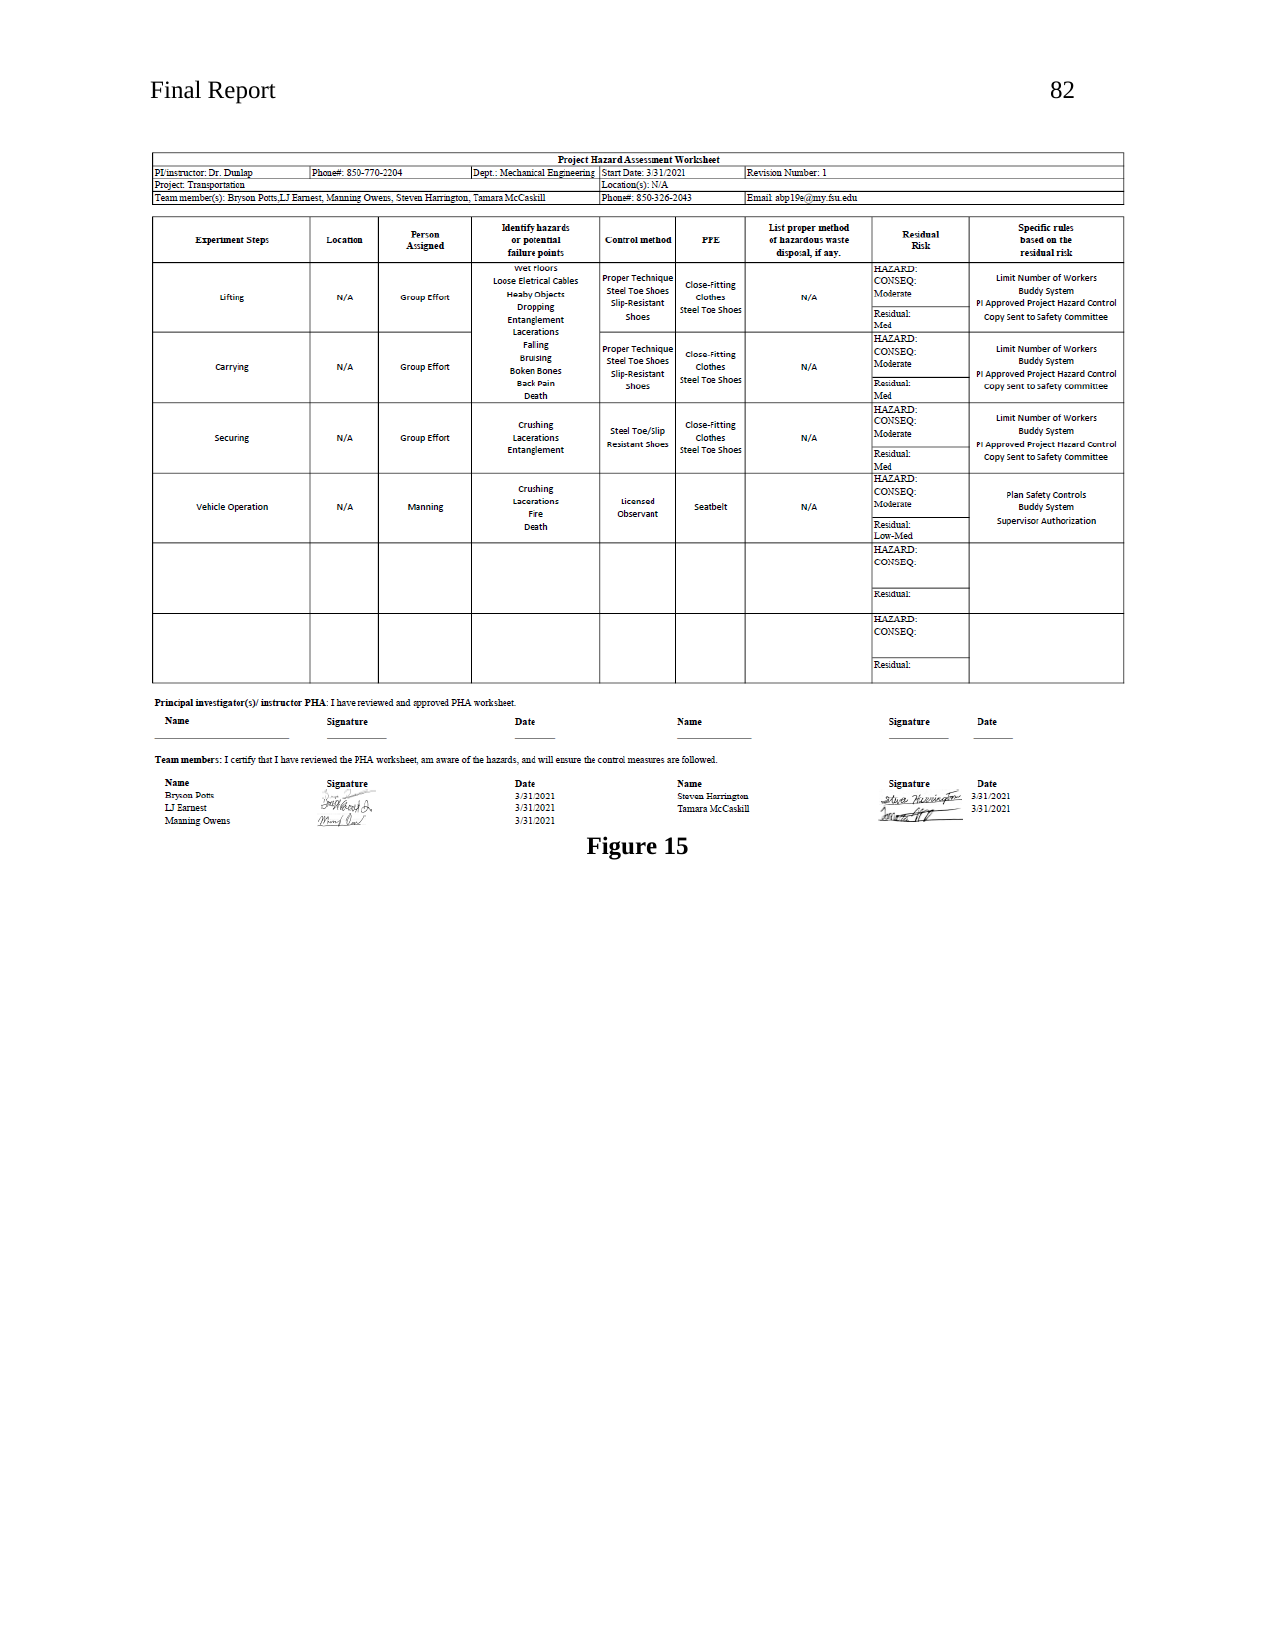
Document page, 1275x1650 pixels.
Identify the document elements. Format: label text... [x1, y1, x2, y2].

text Figure 15 [150, 831, 1125, 860]
picture [150, 150, 1125, 827]
